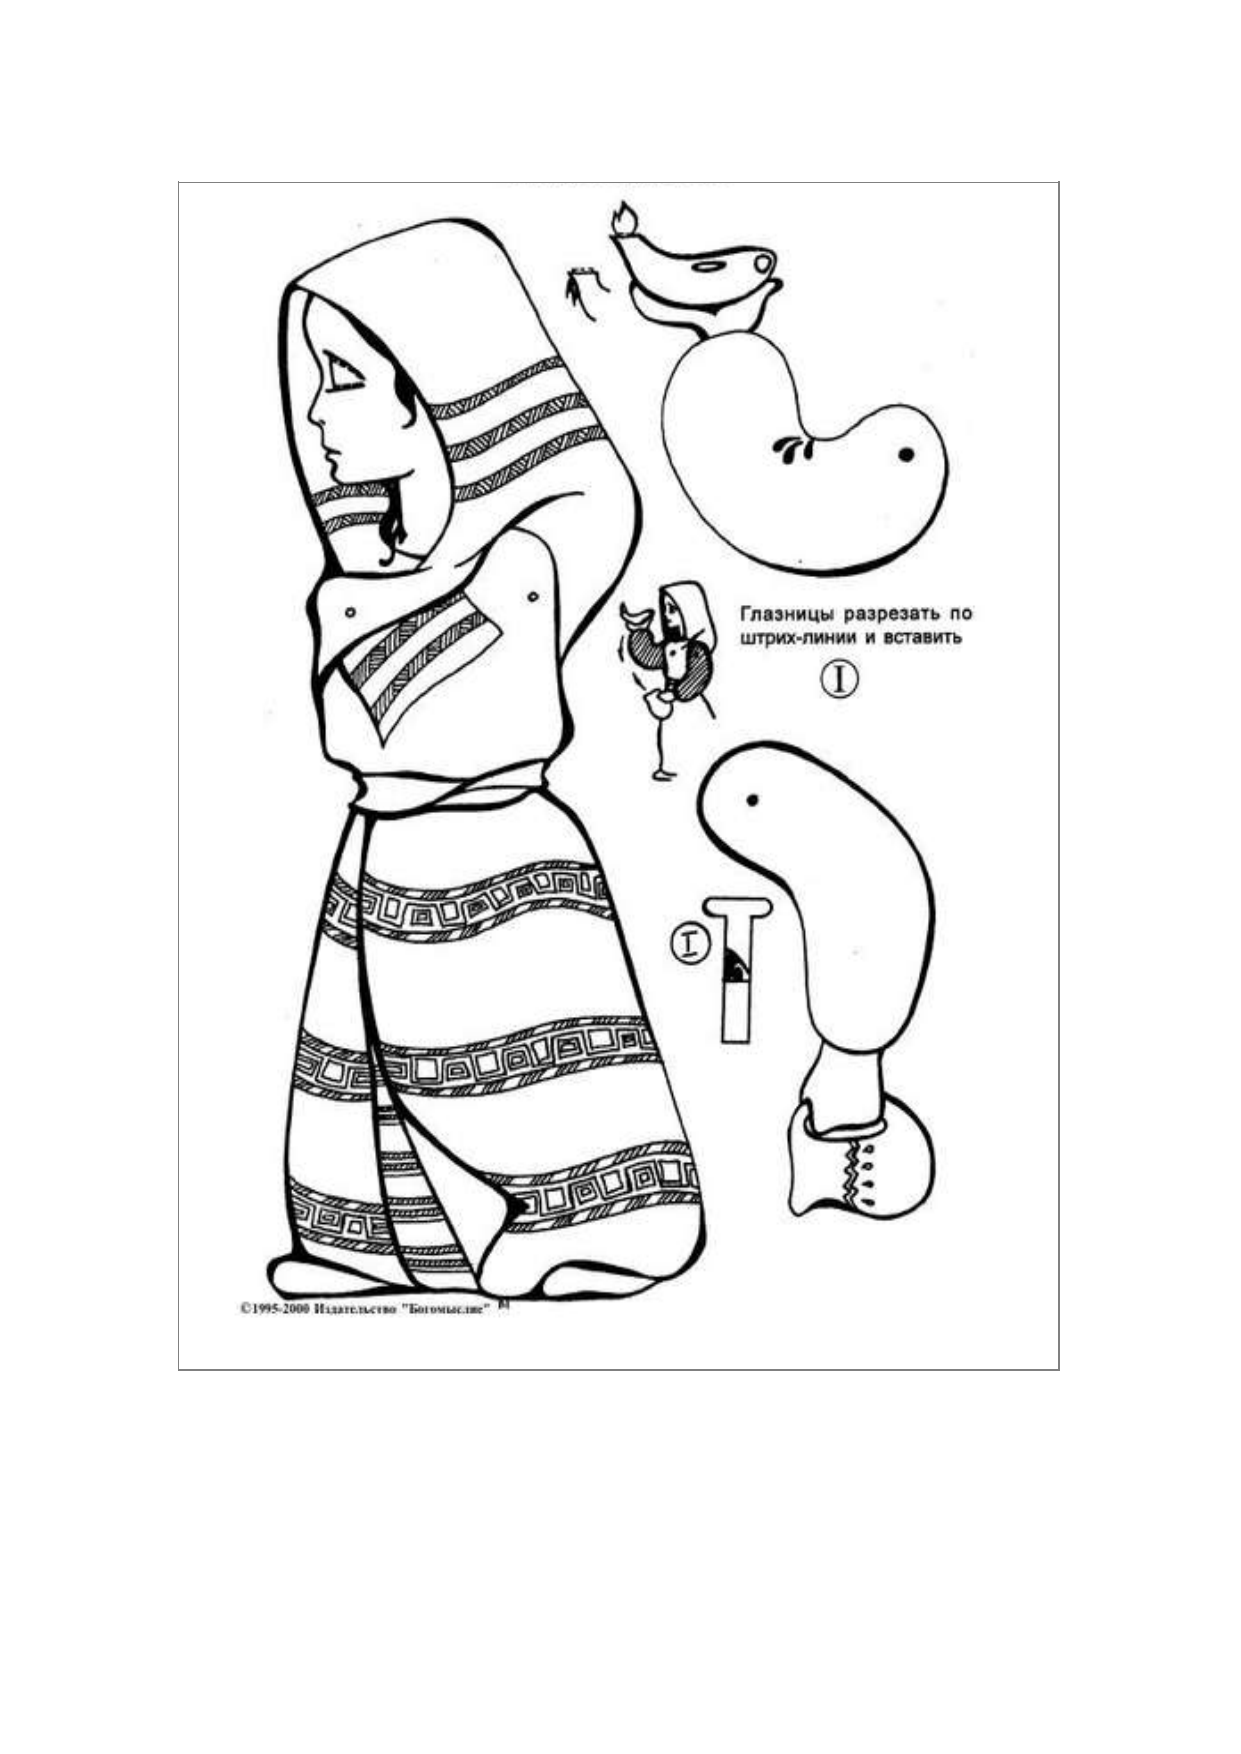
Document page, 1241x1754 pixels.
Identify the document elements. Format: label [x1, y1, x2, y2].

picture [179, 183, 1058, 1369]
